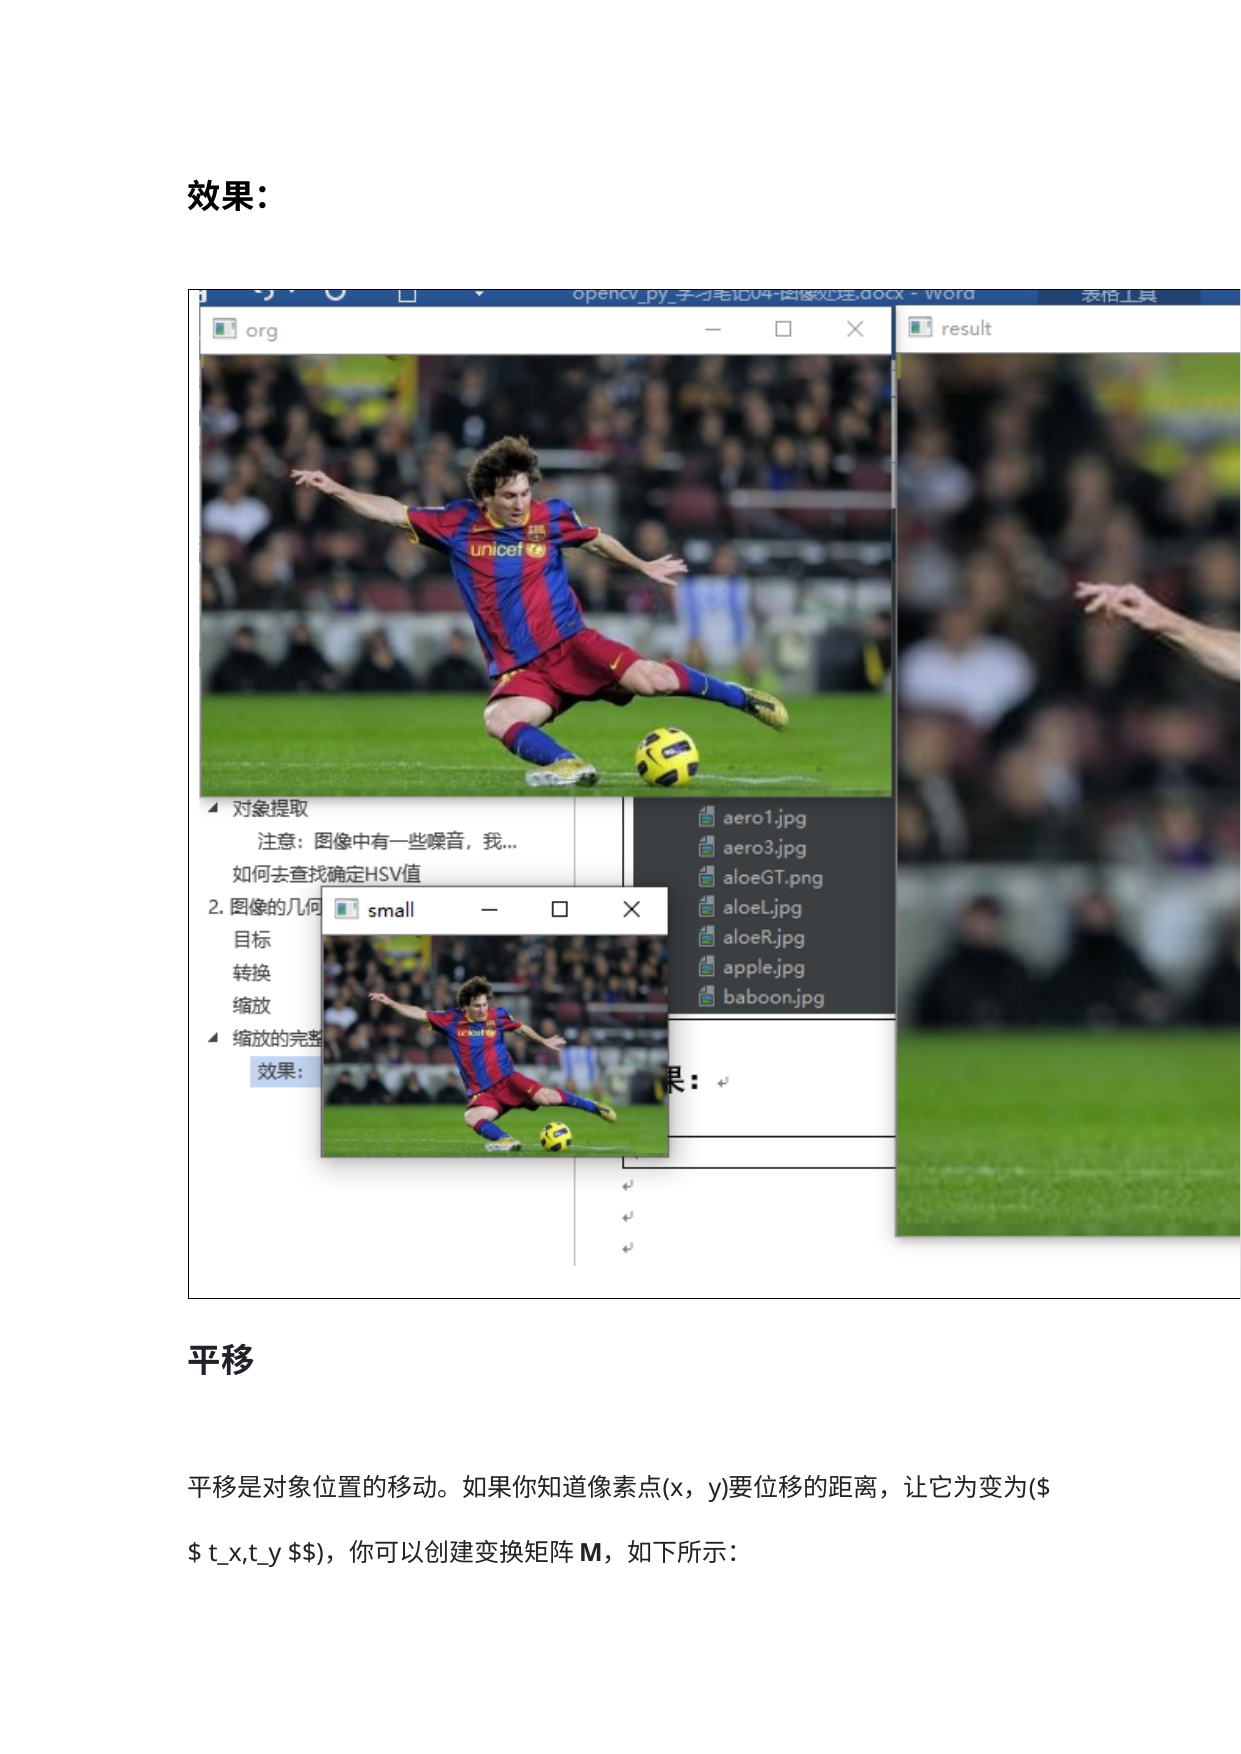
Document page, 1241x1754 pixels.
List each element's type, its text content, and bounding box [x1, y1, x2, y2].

picture [199, 290, 1241, 1266]
subtitle 平移 [187, 1326, 1053, 1391]
text 平移是对象位置的移动。如果你知道像素点(x，y)要位移的距离，让它为变为($$ t_x,t_y $$)，你可以创建变换矩阵M，如下所示： [187, 1453, 1053, 1583]
table_header [189, 290, 1240, 1298]
subtitle 效果： [187, 162, 1053, 227]
